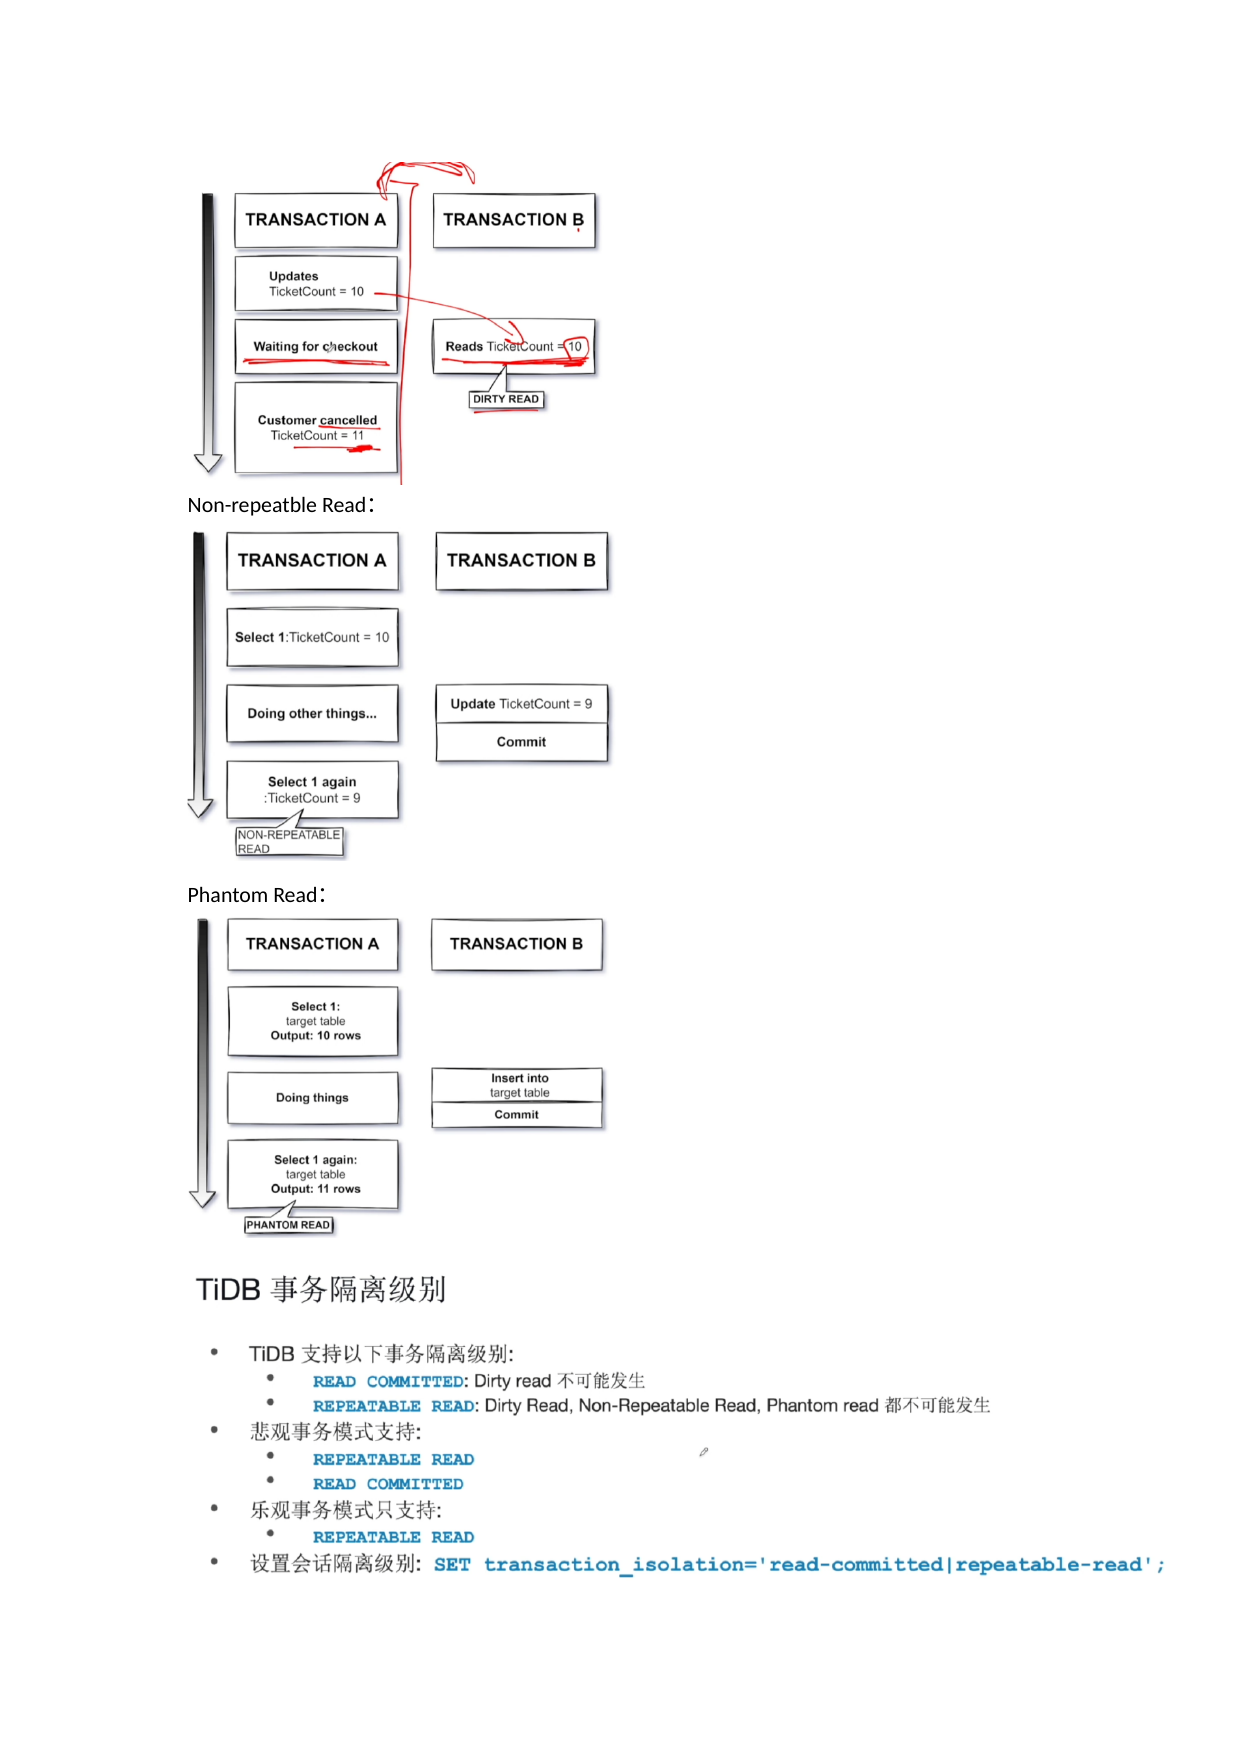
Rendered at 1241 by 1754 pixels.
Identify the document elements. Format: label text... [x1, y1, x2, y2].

picture [187, 162, 610, 485]
picture [187, 1267, 1168, 1584]
text Phantom Read： [187, 877, 1053, 909]
text Non-repeatble Read： [187, 487, 1053, 519]
picture [187, 519, 617, 861]
picture [187, 909, 611, 1238]
